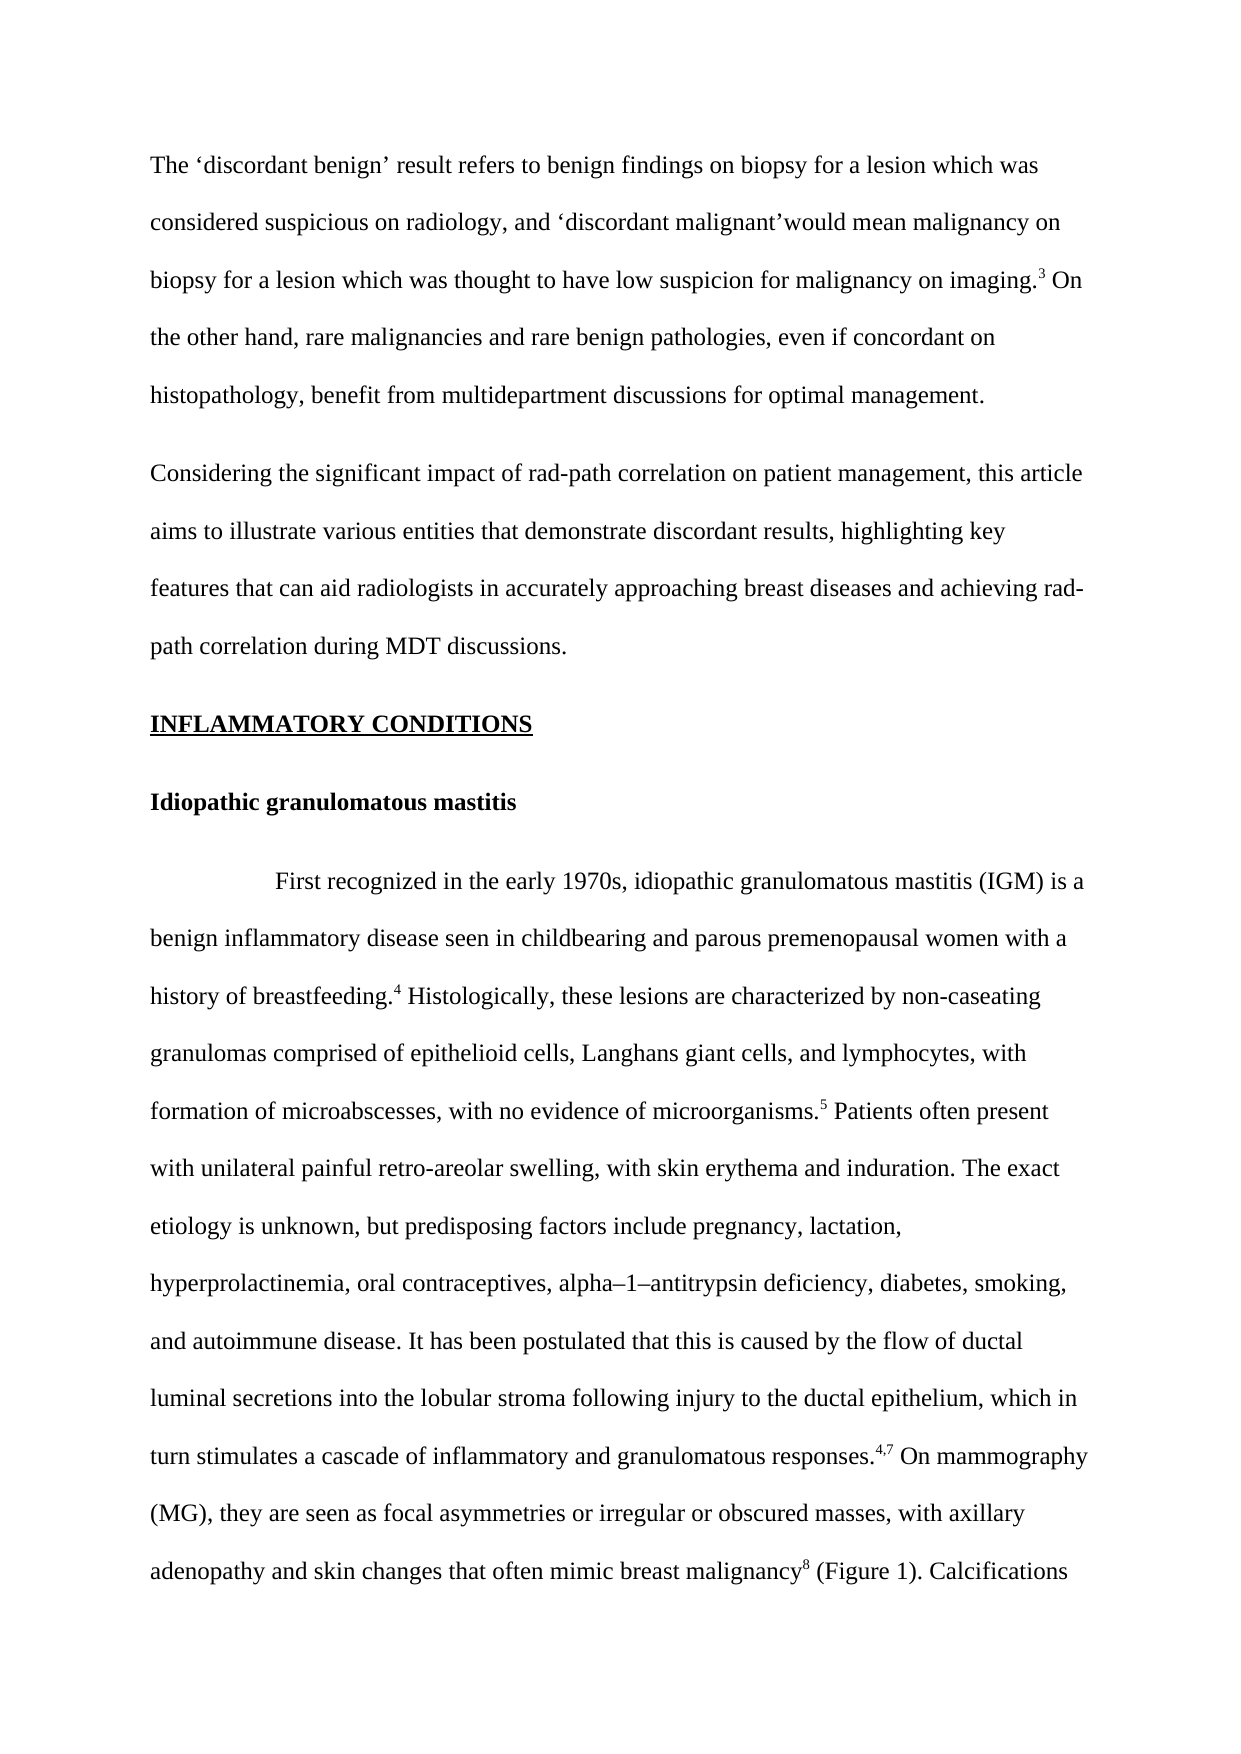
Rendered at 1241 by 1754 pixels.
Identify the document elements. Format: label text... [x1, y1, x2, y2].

text Idiopathic granulomatous mastitis [150, 787, 1090, 816]
text Considering the significant impact of rad-path correlation on patient management, this article aims to illustrate various entities that demonstrate discordant results, highlighting key features that can aid radiologists in accurately approaching breast diseases and achieving rad-path correlation during MDT discussions. [150, 458, 1090, 659]
text INFLAMMATORY CONDITIONS [150, 709, 1090, 738]
text The ‘discordant benign’ result refers to benign findings on biopsy for a lesion which was considered suspicious on radiology, and ‘discordant malignant’would mean malignancy on biopsy for a lesion which was thought to have low suspicion for malignancy on imaging.3 On the other hand, rare malignancies and rare benign pathologies, even if concordant on histopathology, benefit from multidepartment discussions for optimal management. [150, 150, 1090, 409]
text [150, 866, 1090, 1584]
